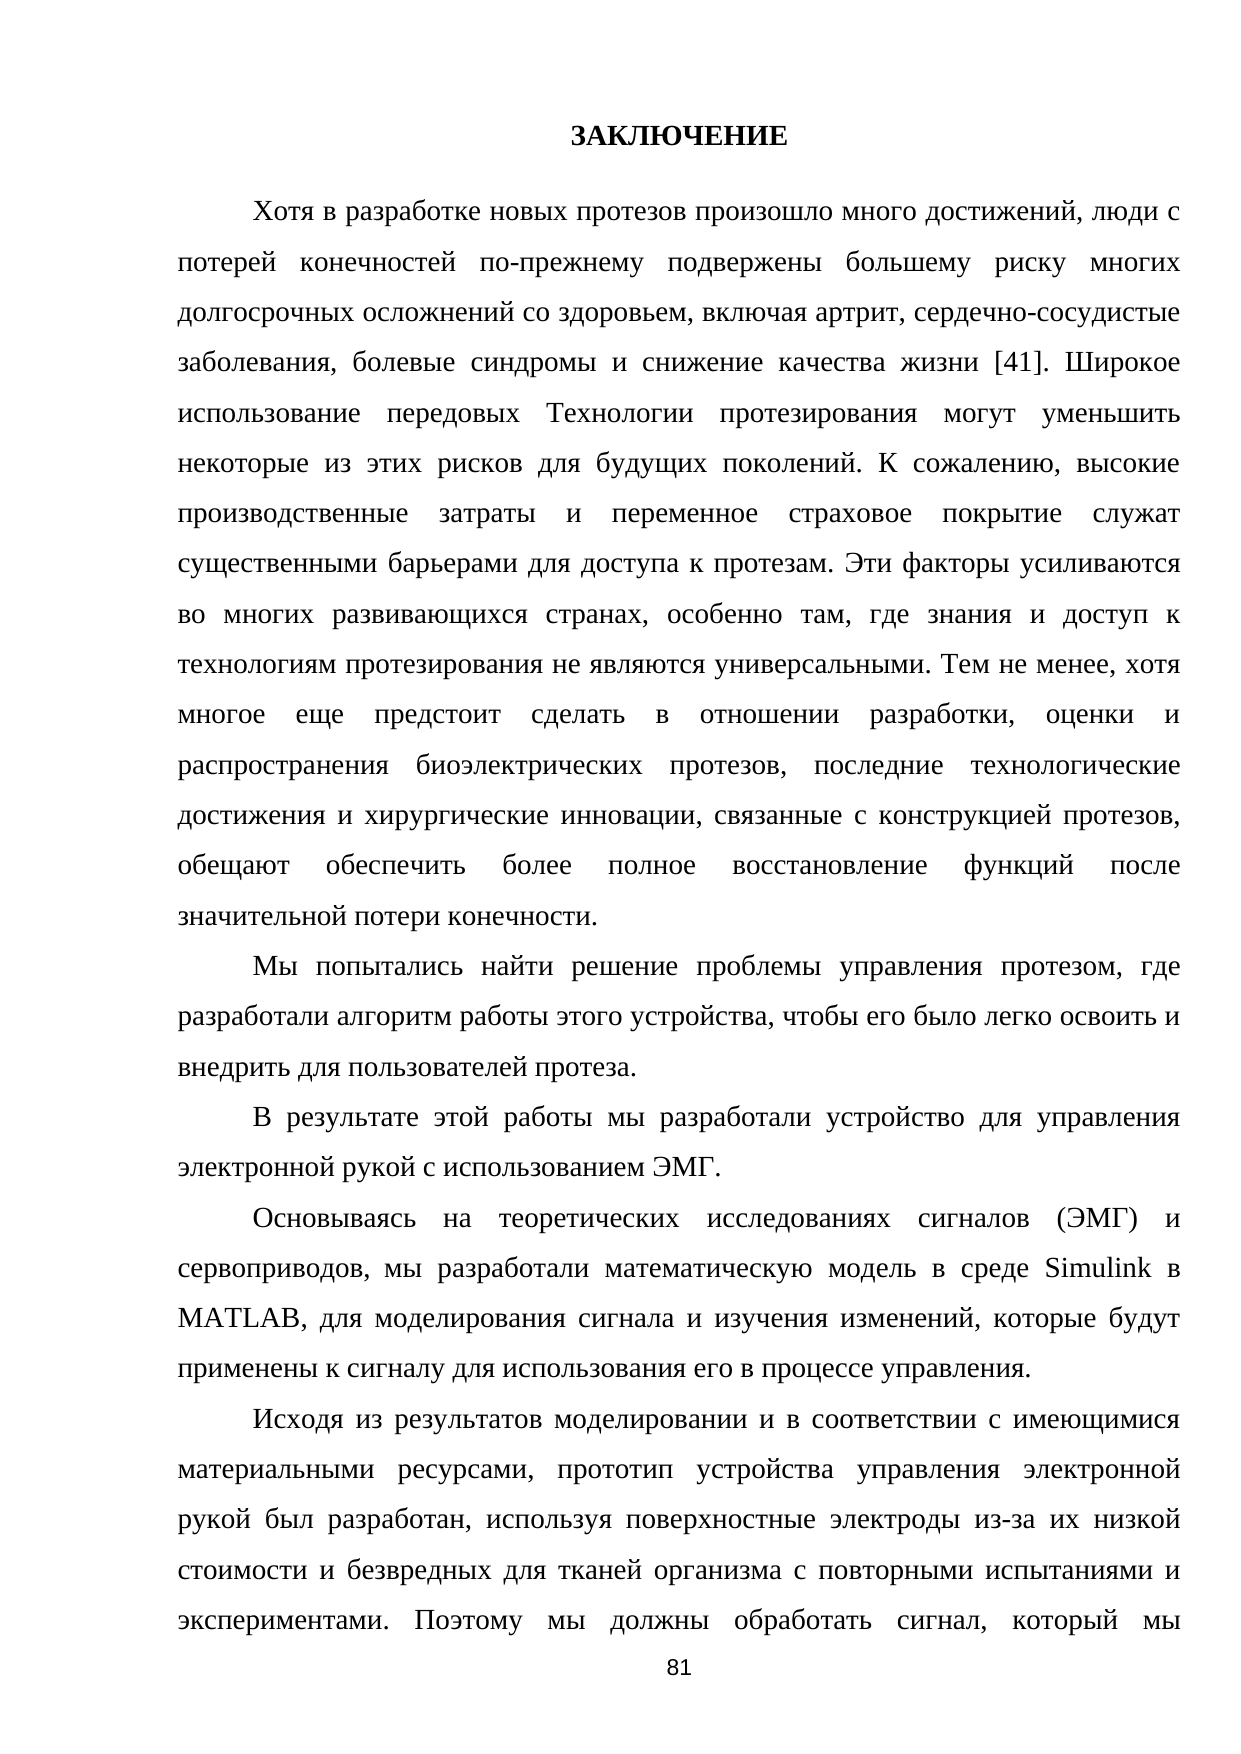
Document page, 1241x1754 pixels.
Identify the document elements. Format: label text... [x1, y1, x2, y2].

text Основываясь на теоретических исследованиях сигналов (ЭМГ) и сервоприводов, мы разработали математическую модель в среде Simulink в MATLAB, для моделирования сигнала и изучения изменений, которые будут применены к сигналу для использования его в процессе управления. [177, 1200, 1181, 1384]
text Мы попытались найти решение проблемы управления протезом, где разработали алгоритм работы этого устройства, чтобы его было легко освоить и внедрить для пользователей протеза. [177, 948, 1181, 1082]
subtitle ЗАКЛЮЧЕНИЕ [177, 118, 1181, 152]
text Хотя в разработке новых протезов произошло много достижений, люди с потерей конечностей по-прежнему подвержены большему риску многих долгосрочных осложнений со здоровьем, включая артрит, сердечно-сосудистые заболевания, болевые синдромы и снижение качества жизни [41]. Широкое использование передовых Технологии протезирования могут уменьшить некоторые из этих рисков для будущих поколений. К сожалению, высокие производственные затраты и переменное страховое покрытие служат существенными барьерами для доступа к протезам. Эти факторы усиливаются во многих развивающихся странах, особенно там, где знания и доступ к технологиям протезирования не являются универсальными. Тем не менее, хотя многое еще предстоит сделать в отношении разработки, оценки и распространения биоэлектрических протезов, последние технологические достижения и хирургические инновации, связанные с конструкцией протезов, обещают обеспечить более полное восстановление функций после значительной потери конечности. [177, 193, 1181, 931]
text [177, 1401, 1181, 1636]
text В результате этой работы мы разработали устройство для управления электронной рукой с использованием ЭМГ. [177, 1099, 1181, 1183]
